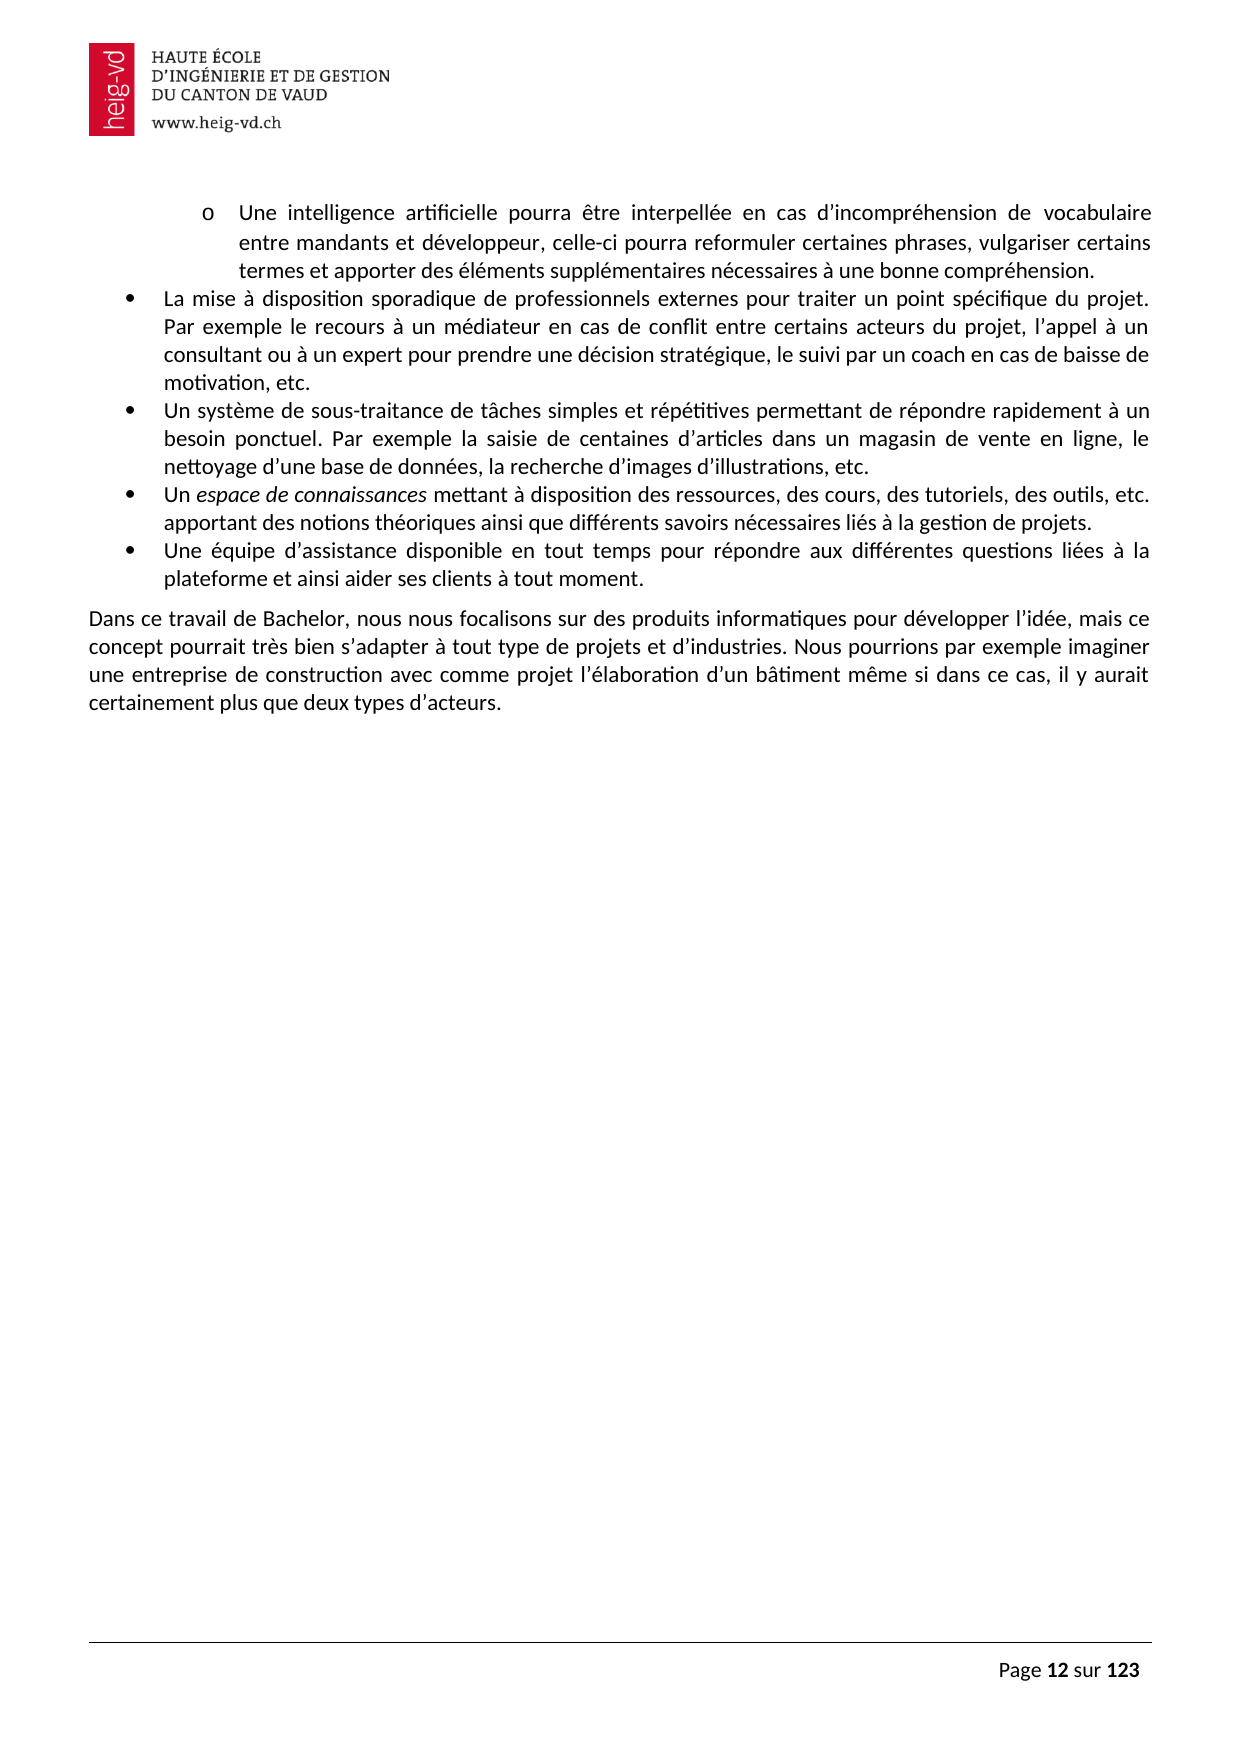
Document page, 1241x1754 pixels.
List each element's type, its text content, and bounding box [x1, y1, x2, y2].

picture [89, 43, 389, 136]
list Une équipe d’assistance disponible en tout temps pour répondre aux différentes questions liées à la plateforme et ainsi aider ses clients à tout moment. [126, 536, 1152, 592]
list Un espace de connaissances mettant à disposition des ressources, des cours, des tutoriels, des outils, etc. apportant des notions théoriques ainsi que différents savoirs nécessaires liés à la gestion de projets. [126, 480, 1152, 536]
list La mise à disposition sporadique de professionnels externes pour traiter un point spécifique du projet. Par exemple le recours à un médiateur en cas de conflit entre certains acteurs du projet, l’appel à un consultant ou à un expert pour prendre une décision stratégique, le suivi par un coach en cas de baisse de motivation, etc. [126, 284, 1152, 396]
list Une intelligence artificielle pourra être interpellée en cas d’incompréhension de vocabulaire entre mandants et développeur, celle-ci pourra reformuler certaines phrases, vulgariser certains termes et apporter des éléments supplémentaires nécessaires à une bonne compréhension. [201, 198, 1152, 284]
text Dans ce travail de Bachelor, nous nous focalisons sur des produits informatiques pour développer l’idée, mais ce concept pourrait très bien s’adapter à tout type de projets et d’industries. Nous pourrions par exemple imaginer une entreprise de construction avec comme projet l’élaboration d’un bâtiment même si dans ce cas, il y aurait certainement plus que deux types d’acteurs. [89, 604, 1152, 717]
list Un système de sous-traitance de tâches simples et répétitives permettant de répondre rapidement à un besoin ponctuel. Par exemple la saisie de centaines d’articles dans un magasin de vente en ligne, le nettoyage d’une base de données, la recherche d’images d’illustrations, etc. [126, 396, 1152, 480]
